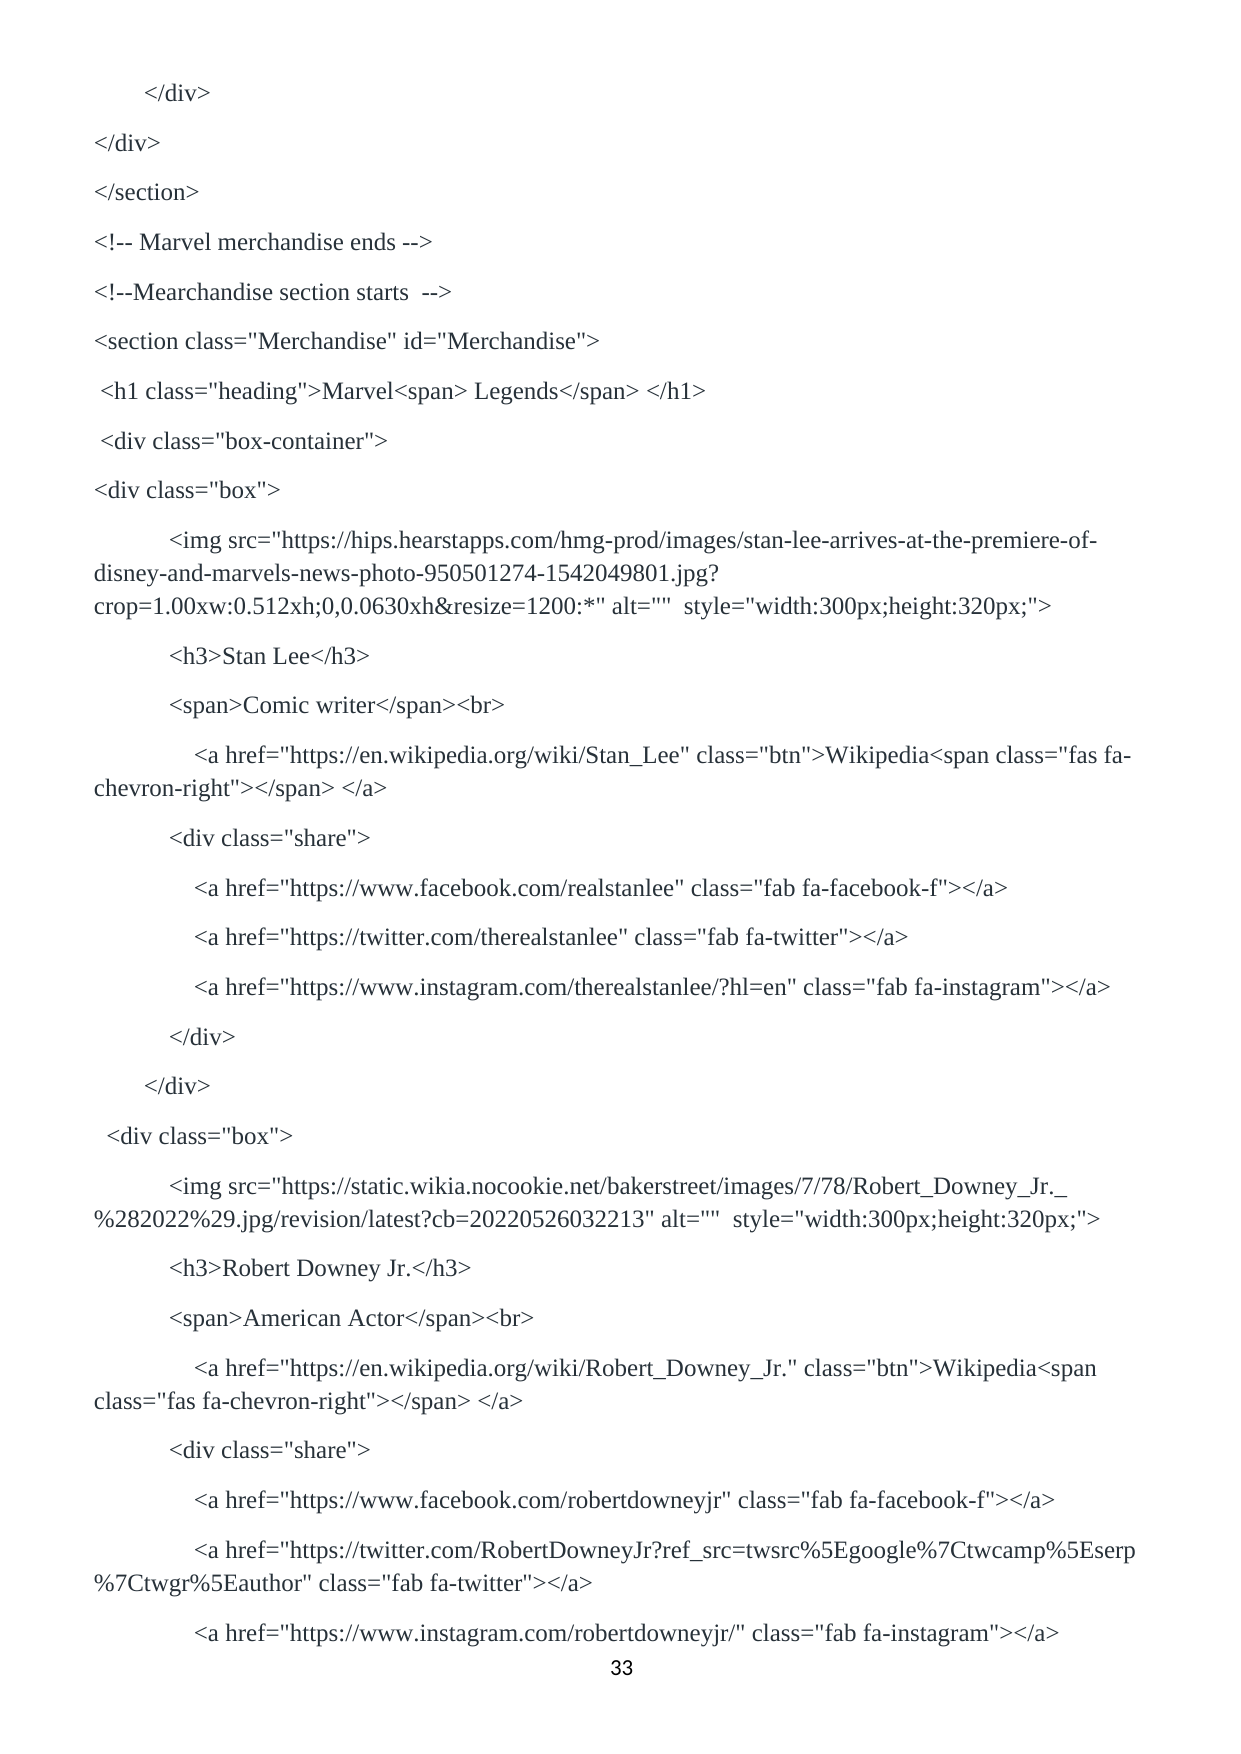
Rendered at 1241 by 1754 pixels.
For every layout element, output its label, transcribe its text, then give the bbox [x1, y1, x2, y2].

text <img src="https://hips.hearstapps.com/hmg-prod/images/stan-lee-arrives-at-the-premiere-of-disney-and-marvels-news-photo-950501274-1542049801.jpg?crop=1.00xw:0.512xh;0,0.0630xh&resize=1200:*" alt="" style="width:300px;height:320px;"> [94, 522, 1165, 621]
text </section> [94, 174, 1165, 207]
text </div> [94, 1019, 1165, 1052]
text <div class="box-container"> [94, 423, 1165, 456]
text <a href="https://www.facebook.com/robertdowneyjr" class="fab fa-facebook-f"></a> [94, 1482, 1165, 1515]
text <h3>Robert Downey Jr.</h3> [94, 1251, 1165, 1283]
text <div class="share"> [94, 1433, 1165, 1466]
text <h1 class="heading">Marvel<span> Legends</span> </h1> [94, 373, 1165, 406]
text <section class="Merchandise" id="Merchandise"> [94, 323, 1165, 356]
text <span>American Actor</span><br> [94, 1300, 1165, 1333]
text <a href="https://en.wikipedia.org/wiki/Stan_Lee" class="btn">Wikipedia<span class="fas fa-chevron-right"></span> </a> [94, 737, 1165, 803]
text <!-- Marvel merchandise ends --> [94, 224, 1165, 257]
text <a href="https://www.instagram.com/robertdowneyjr/" class="fab fa-instagram"></a> [94, 1615, 1165, 1648]
text <a href="https://twitter.com/RobertDowneyJr?ref_src=twsrc%5Egoogle%7Ctwcamp%5Eserp%7Ctwgr%5Eauthor" class="fab fa-twitter"></a> [94, 1532, 1165, 1598]
text <h3>Stan Lee</h3> [94, 638, 1165, 671]
text <a href="https://en.wikipedia.org/wiki/Robert_Downey_Jr." class="btn">Wikipedia<span class="fas fa-chevron-right"></span> </a> [94, 1350, 1165, 1416]
text </div> [94, 75, 1165, 108]
text <a href="https://www.facebook.com/realstanlee" class="fab fa-facebook-f"></a> [94, 870, 1165, 903]
text <img src="https://static.wikia.nocookie.net/bakerstreet/images/7/78/Robert_Downey_Jr._%282022%29.jpg/revision/latest?cb=20220526032213" alt="" style="width:300px;height:320px;"> [94, 1168, 1165, 1234]
text <a href="https://www.instagram.com/therealstanlee/?hl=en" class="fab fa-instagram"></a> [94, 969, 1165, 1002]
text <div class="box"> [94, 1118, 1165, 1151]
text <a href="https://twitter.com/therealstanlee" class="fab fa-twitter"></a> [94, 919, 1165, 952]
text <!--Mearchandise section starts --> [94, 274, 1165, 307]
text <div class="share"> [94, 820, 1165, 853]
text </div> [94, 125, 1165, 158]
text </div> [94, 1068, 1165, 1101]
text <div class="box"> [94, 472, 1165, 506]
text <span>Comic writer</span><br> [94, 688, 1165, 721]
